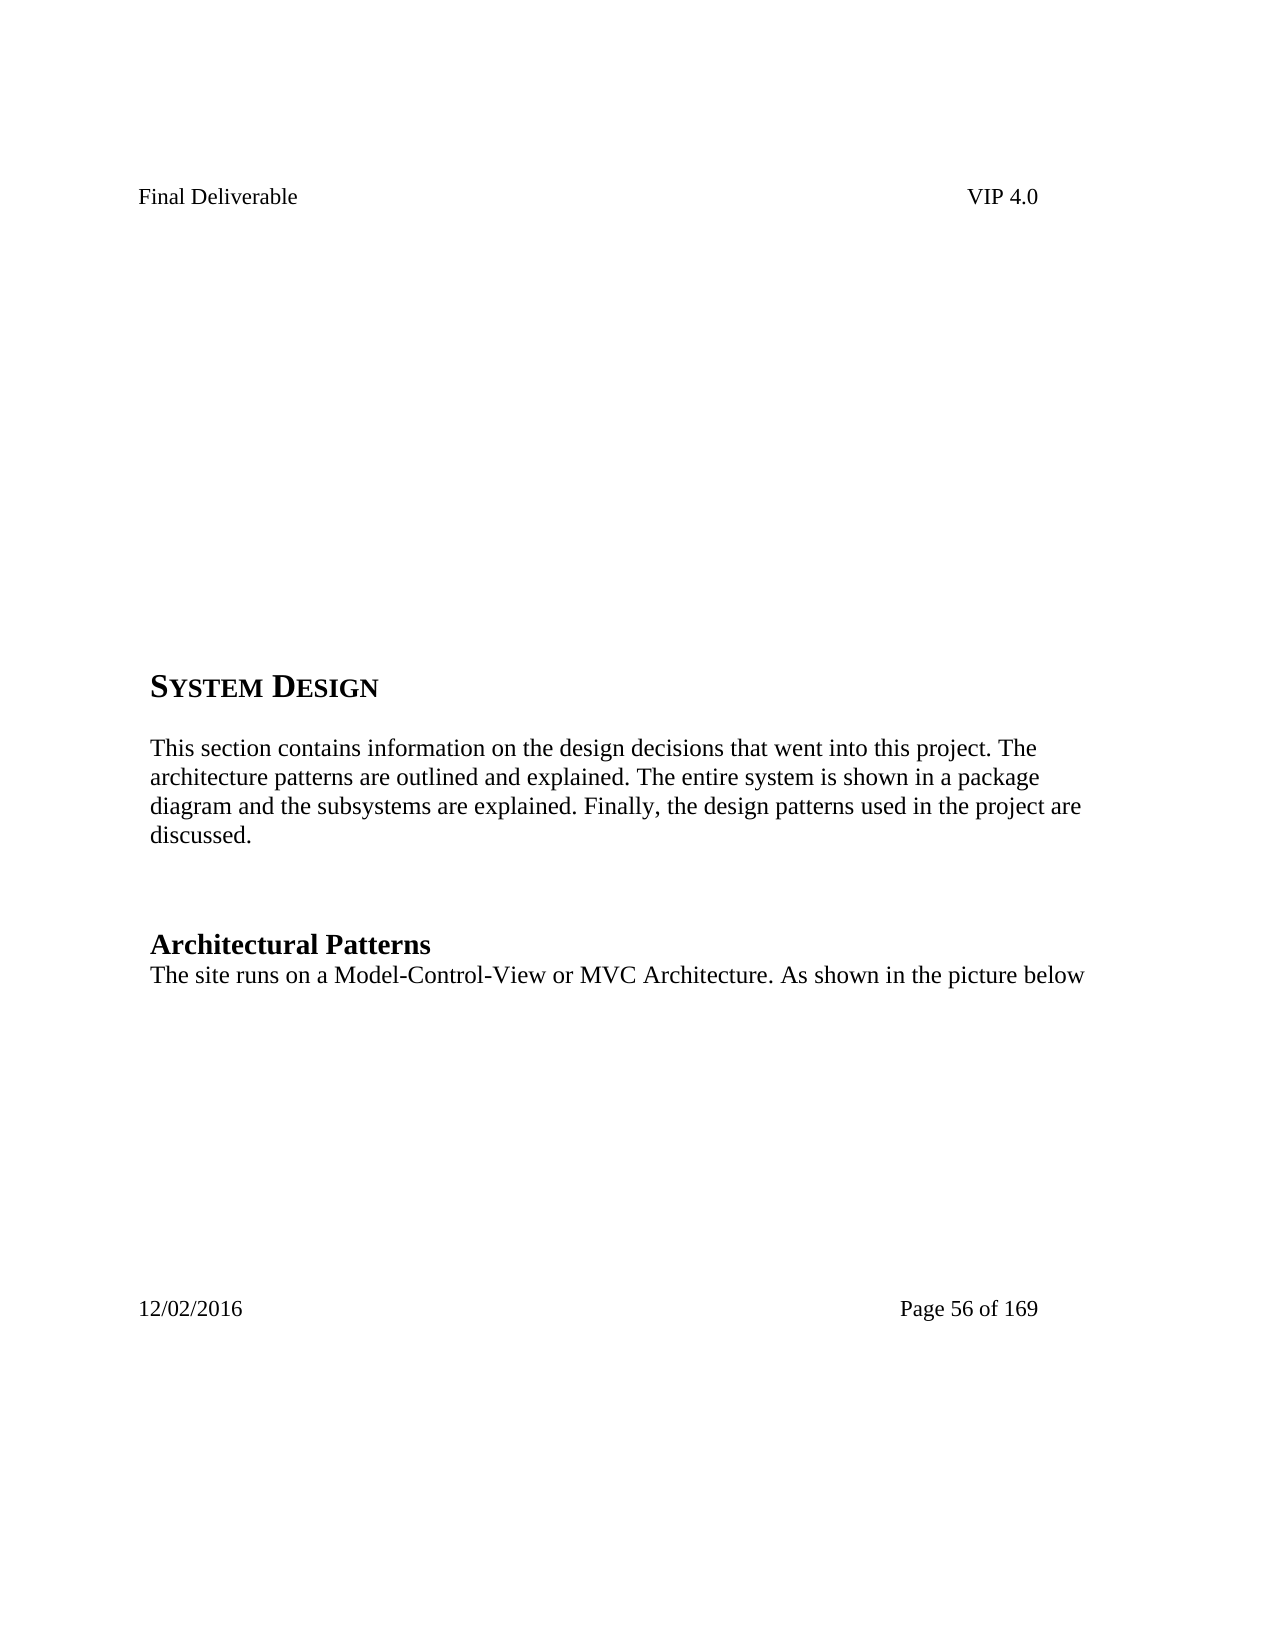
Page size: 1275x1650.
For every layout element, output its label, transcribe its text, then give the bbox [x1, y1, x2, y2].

subtitle System Design [150, 666, 1125, 705]
text The site runs on a Model-Control-View or MVC Architecture. As shown in the picture below [150, 960, 1125, 989]
subtitle Architectural Patterns [150, 927, 1125, 960]
text This section contains information on the design decisions that went into this project. The architecture patterns are outlined and explained. The entire system is shown in a package diagram and the subsystems are explained. Finally, the design patterns used in the project are discussed. [150, 733, 1125, 848]
